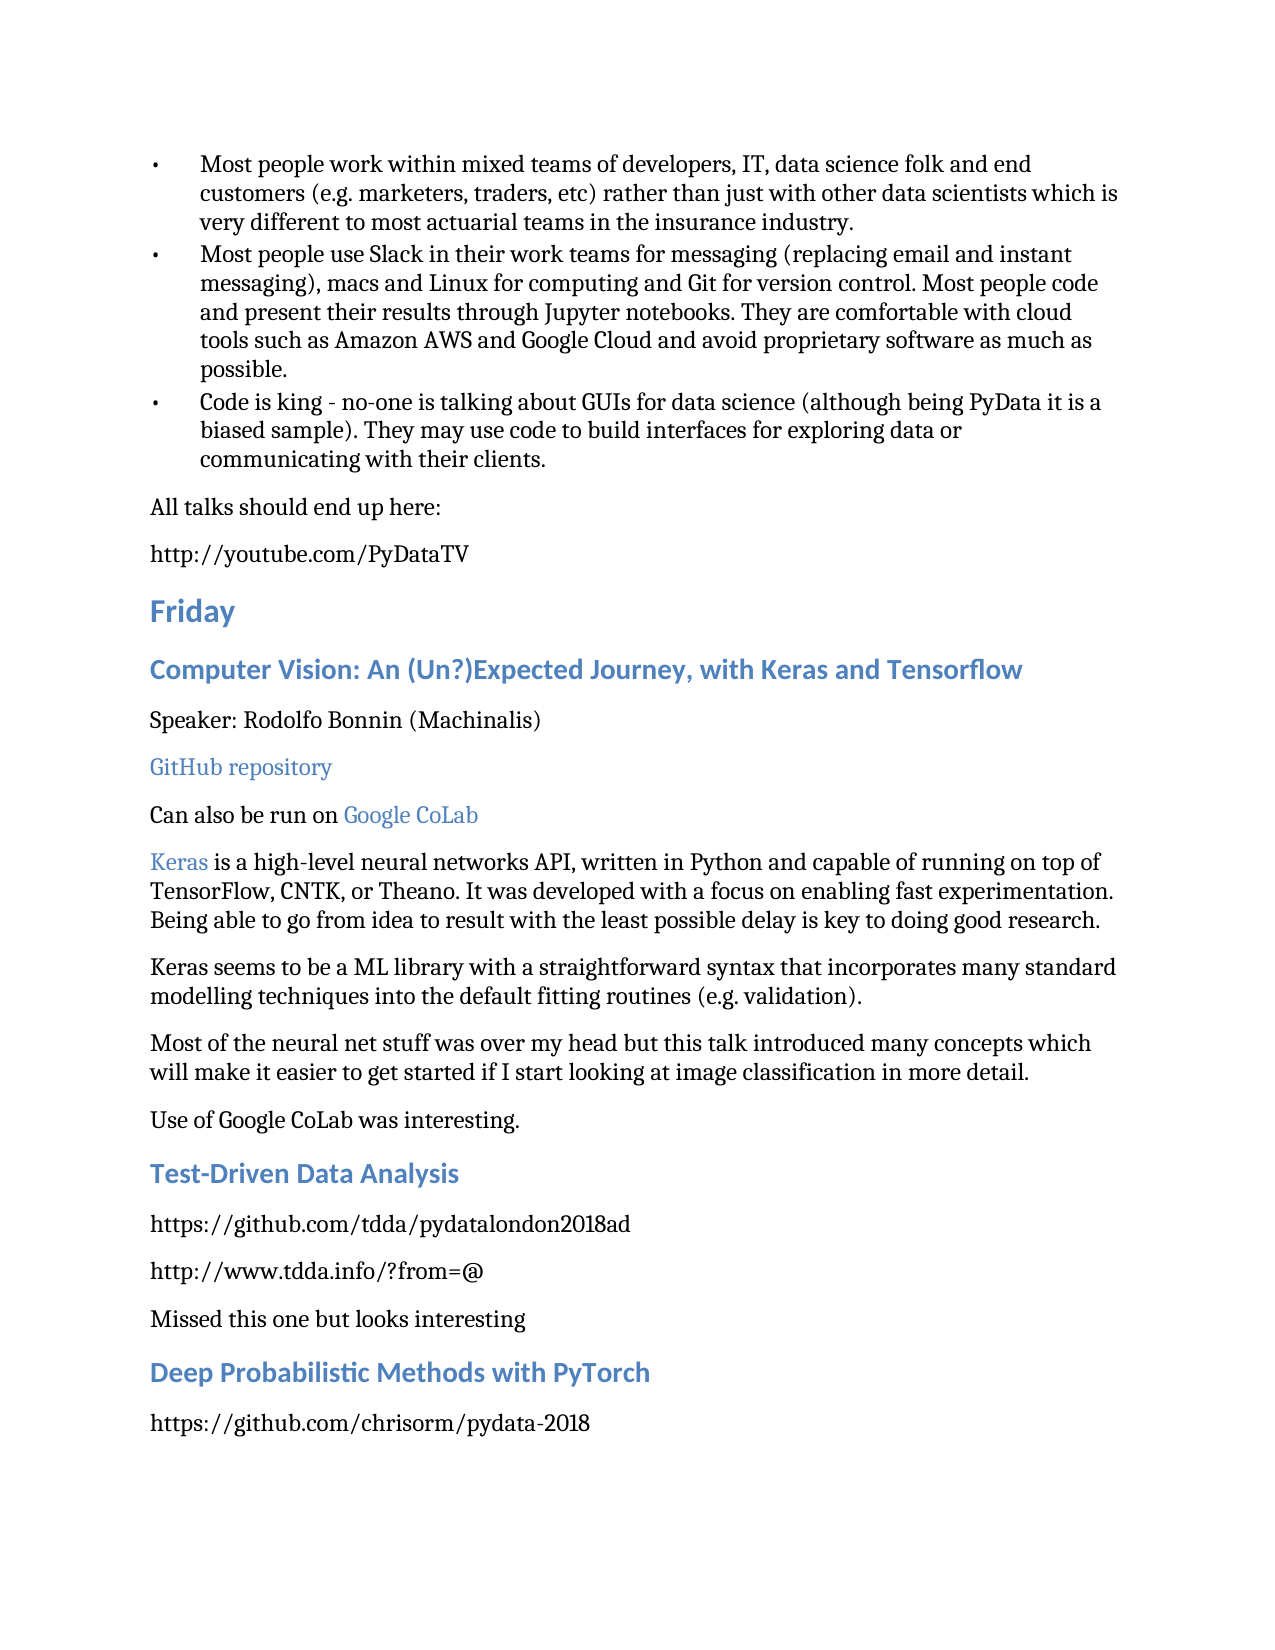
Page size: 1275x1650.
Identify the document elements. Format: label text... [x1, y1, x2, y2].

text GitHub repository [150, 753, 1125, 782]
text http://www.tdda.info/?from=@ [150, 1257, 1125, 1286]
text Use of Google CoLab was interesting. [150, 1106, 1125, 1134]
text http://youtube.com/PyDataTV [150, 540, 1125, 569]
list Most people use Slack in their work teams for messaging (replacing email and instant messaging), macs and Linux for computing and Git for version control. Most people code and present their results through Jupyter notebooks. They are comfortable with cloud tools such as Amazon AWS and Google Cloud and avoid proprietary software as much as possible. [150, 240, 1125, 384]
text https://github.com/chrisorm/pydata-2018 [150, 1408, 1125, 1437]
text Can also be run on Google CoLab [150, 801, 1125, 829]
text Missed this one but looks interesting [150, 1304, 1125, 1333]
text Keras is a high-level neural networks API, written in Python and capable of running on top of TensorFlow, CNTK, or Theano. It was developed with a focus on enabling fast experimentation. Being able to go from idea to result with the least possible delay is key to doing good research. [150, 848, 1125, 934]
text Most of the neural net stuff was over my head but this talk introduced many concepts which will make it easier to get started if I start looking at image classification in more detail. [150, 1029, 1125, 1087]
text Speaker: Rodolfo Bonnin (Machinalis) [150, 706, 1125, 734]
list Most people work within mixed teams of developers, IT, data science folk and end customers (e.g. marketers, traders, etc) rather than just with other data scientists which is very different to most actuarial teams in the insurance industry. [150, 150, 1125, 236]
subtitle Test-Driven Data Analysis [150, 1155, 1125, 1191]
list Code is king - no-one is talking about GUIs for data science (although being PyData it is a biased sample). They may use code to build interfaces for exploring data or communicating with their clients. [150, 387, 1125, 474]
subtitle Computer Vision: An (Un?)Expected Journey, with Keras and Tensorflow [150, 651, 1125, 687]
text All talks should end up here: [150, 492, 1125, 521]
subtitle Deep Probabilistic Methods with PyTorch [150, 1354, 1125, 1390]
text Keras seems to be a ML library with a straightforward syntax that incorporates many standard modelling techniques into the default fitting routines (e.g. validation). [150, 953, 1125, 1011]
text https://github.com/tdda/pydatalondon2018ad [150, 1209, 1125, 1238]
subtitle Friday [150, 589, 1125, 630]
